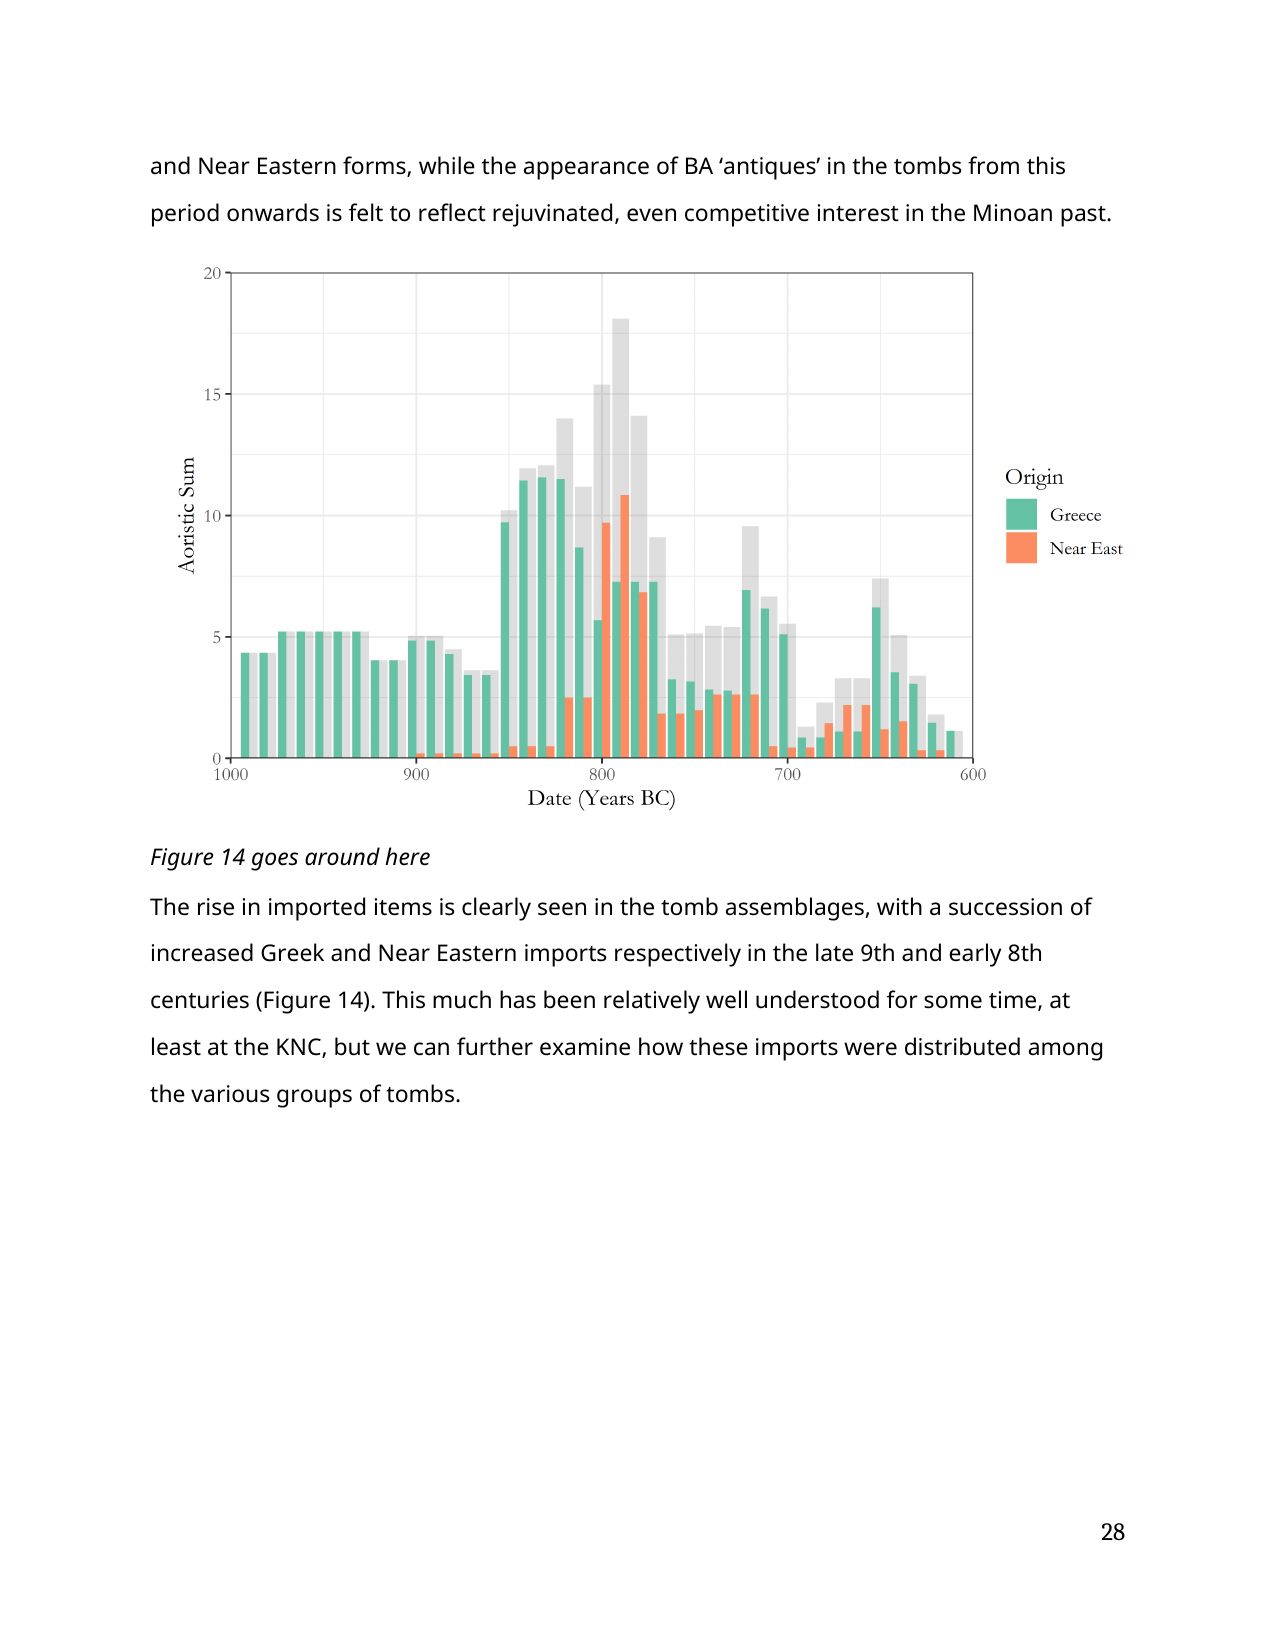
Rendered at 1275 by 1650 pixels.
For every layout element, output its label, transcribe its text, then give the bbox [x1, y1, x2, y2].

text The rise in imported items is clearly seen in the tomb assemblages, with a succession of increased Greek and Near Eastern imports respectively in the late 9th and early 8th centuries (Figure 14). This much has been relatively well understood for some time, at least at the KNC, but we can further examine how these imports were distributed among the various groups of tombs. [150, 890, 1125, 1109]
text Figure 14 goes around here [150, 840, 1125, 872]
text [150, 150, 1125, 228]
picture [168, 262, 1144, 820]
